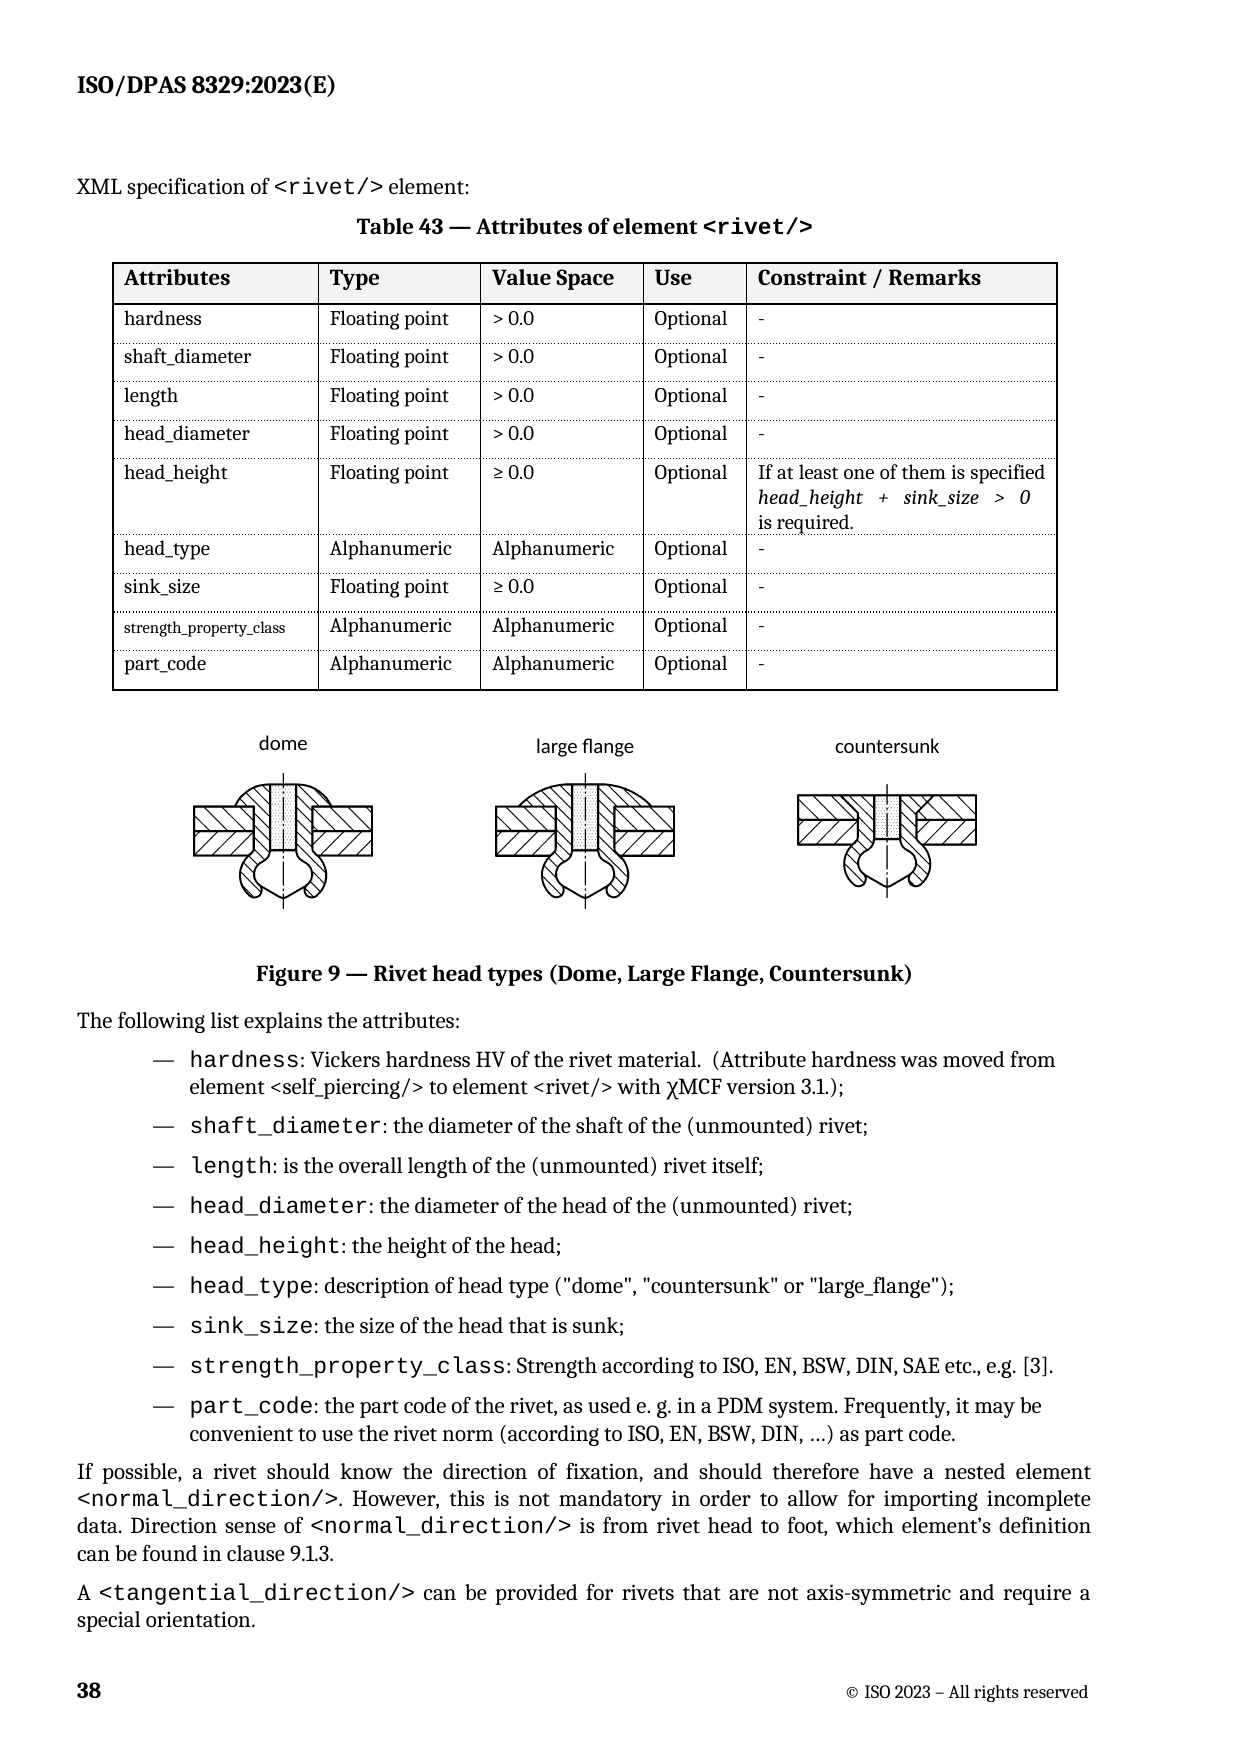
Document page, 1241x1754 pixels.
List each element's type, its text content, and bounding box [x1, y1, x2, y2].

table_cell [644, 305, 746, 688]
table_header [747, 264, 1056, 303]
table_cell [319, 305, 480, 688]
list hardness: Vickers hardness HV of the rivet material. (Attribute hardness was moved from element <self_piercing/> to element <rivet/> with χMCF version 3.1.); [152, 1046, 1092, 1100]
text XML specification of <rivet/> element: [77, 174, 1092, 201]
list head_diameter: the diameter of the head of the (unmounted) rivet; [152, 1193, 1092, 1220]
text The following list explains the attributes: [77, 1008, 1092, 1034]
text A <tangential_direction/> can be provided for rivets that are not axis-symmetric and require a special orientation. [77, 1579, 1092, 1633]
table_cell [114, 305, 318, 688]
text Table 43 — Attributes of element <rivet/> [77, 214, 1092, 241]
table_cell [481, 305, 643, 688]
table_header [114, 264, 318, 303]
list sink_size: the size of the head that is sunk; [152, 1313, 1092, 1340]
picture [495, 773, 675, 909]
picture [193, 773, 373, 909]
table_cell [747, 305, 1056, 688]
text If possible, a rivet should know the direction of fixation, and should therefore have a nested element <normal_direction/>. However, this is not mandatory in order to allow for importing incomplete data. Direction sense of <normal_direction/> is from rivet head to foot, which element’s definition can be found in clause 9.1.3. [77, 1459, 1092, 1567]
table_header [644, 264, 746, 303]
text Figure 9 — Rivet head types (Dome, Large Flange, Countersunk) [77, 960, 1092, 987]
list head_height: the height of the head; [152, 1233, 1092, 1260]
list part_code: the part code of the rivet, as used e. g. in a PDM system. Frequently, it may be convenient to use the rivet norm (according to ISO, EN, BSW, DIN, …) as part code. [152, 1393, 1092, 1447]
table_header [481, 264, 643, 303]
list length: is the overall length of the (unmounted) rivet itself; [152, 1153, 1092, 1180]
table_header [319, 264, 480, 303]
list head_type: description of head type ("dome", "countersunk" or "large_flange"); [152, 1273, 1092, 1300]
list shaft_diameter: the diameter of the shaft of the (unmounted) rivet; [152, 1113, 1092, 1140]
list strength_property_class: Strength according to ISO, EN, BSW, DIN, SAE etc., e.g. . [152, 1353, 1092, 1380]
picture [797, 784, 977, 898]
